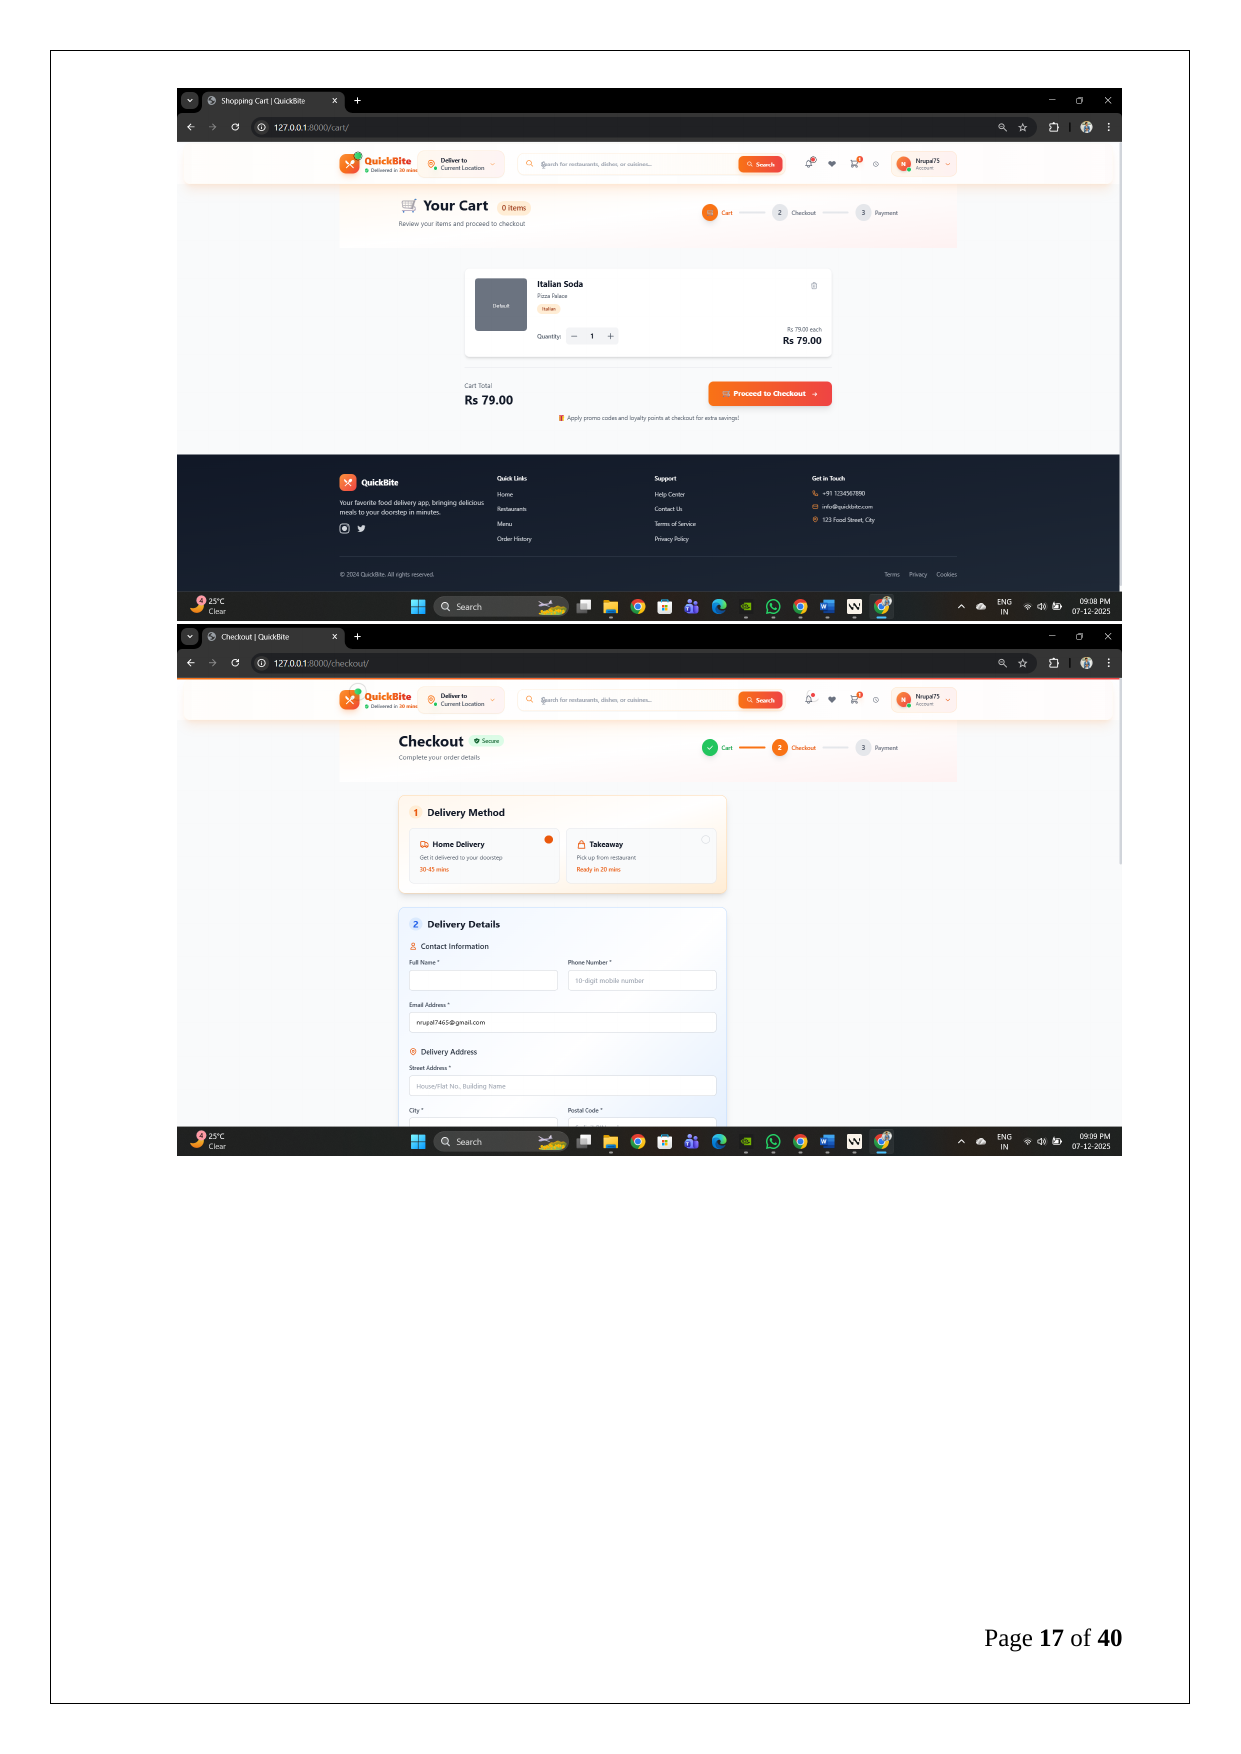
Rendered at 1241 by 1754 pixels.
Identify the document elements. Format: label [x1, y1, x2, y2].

picture [177, 88, 1122, 621]
picture [177, 624, 1122, 1156]
